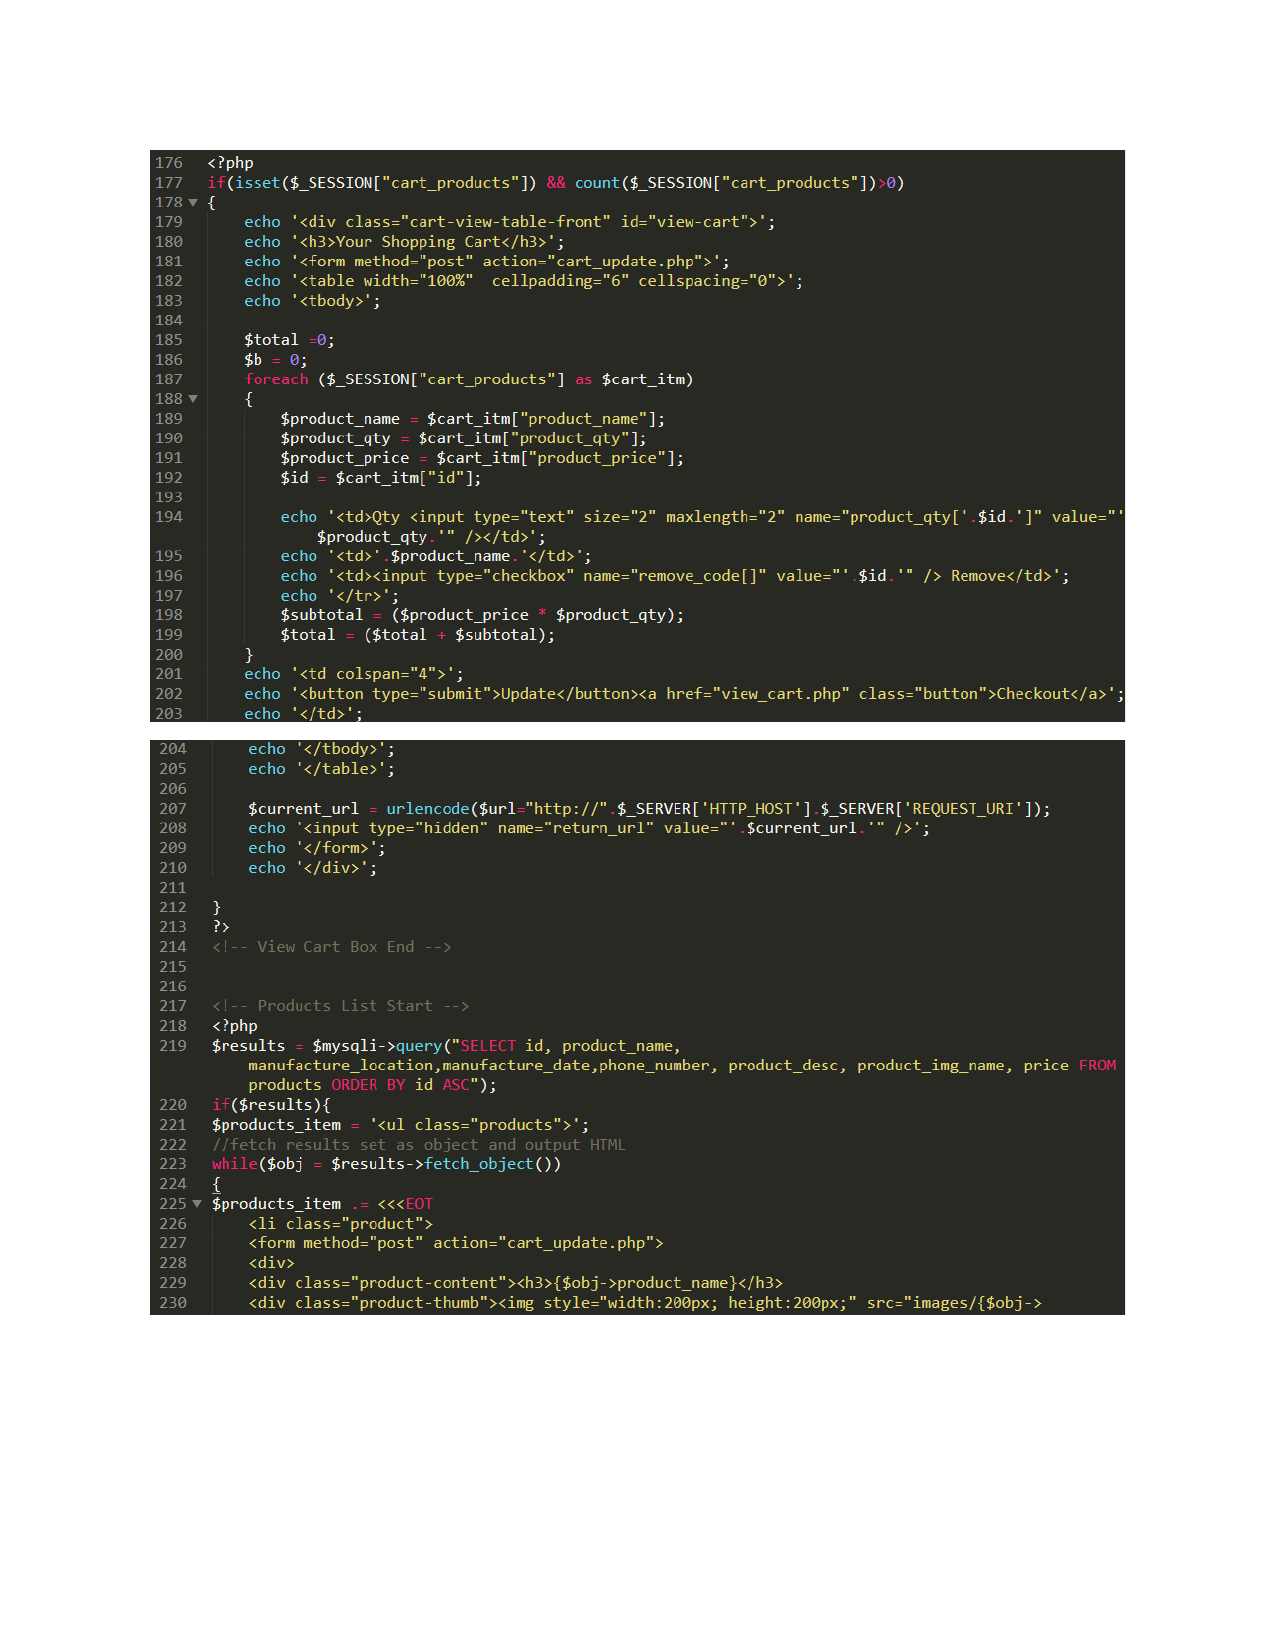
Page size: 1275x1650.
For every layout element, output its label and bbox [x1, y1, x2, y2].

picture [150, 740, 1125, 1315]
picture [150, 150, 1125, 722]
